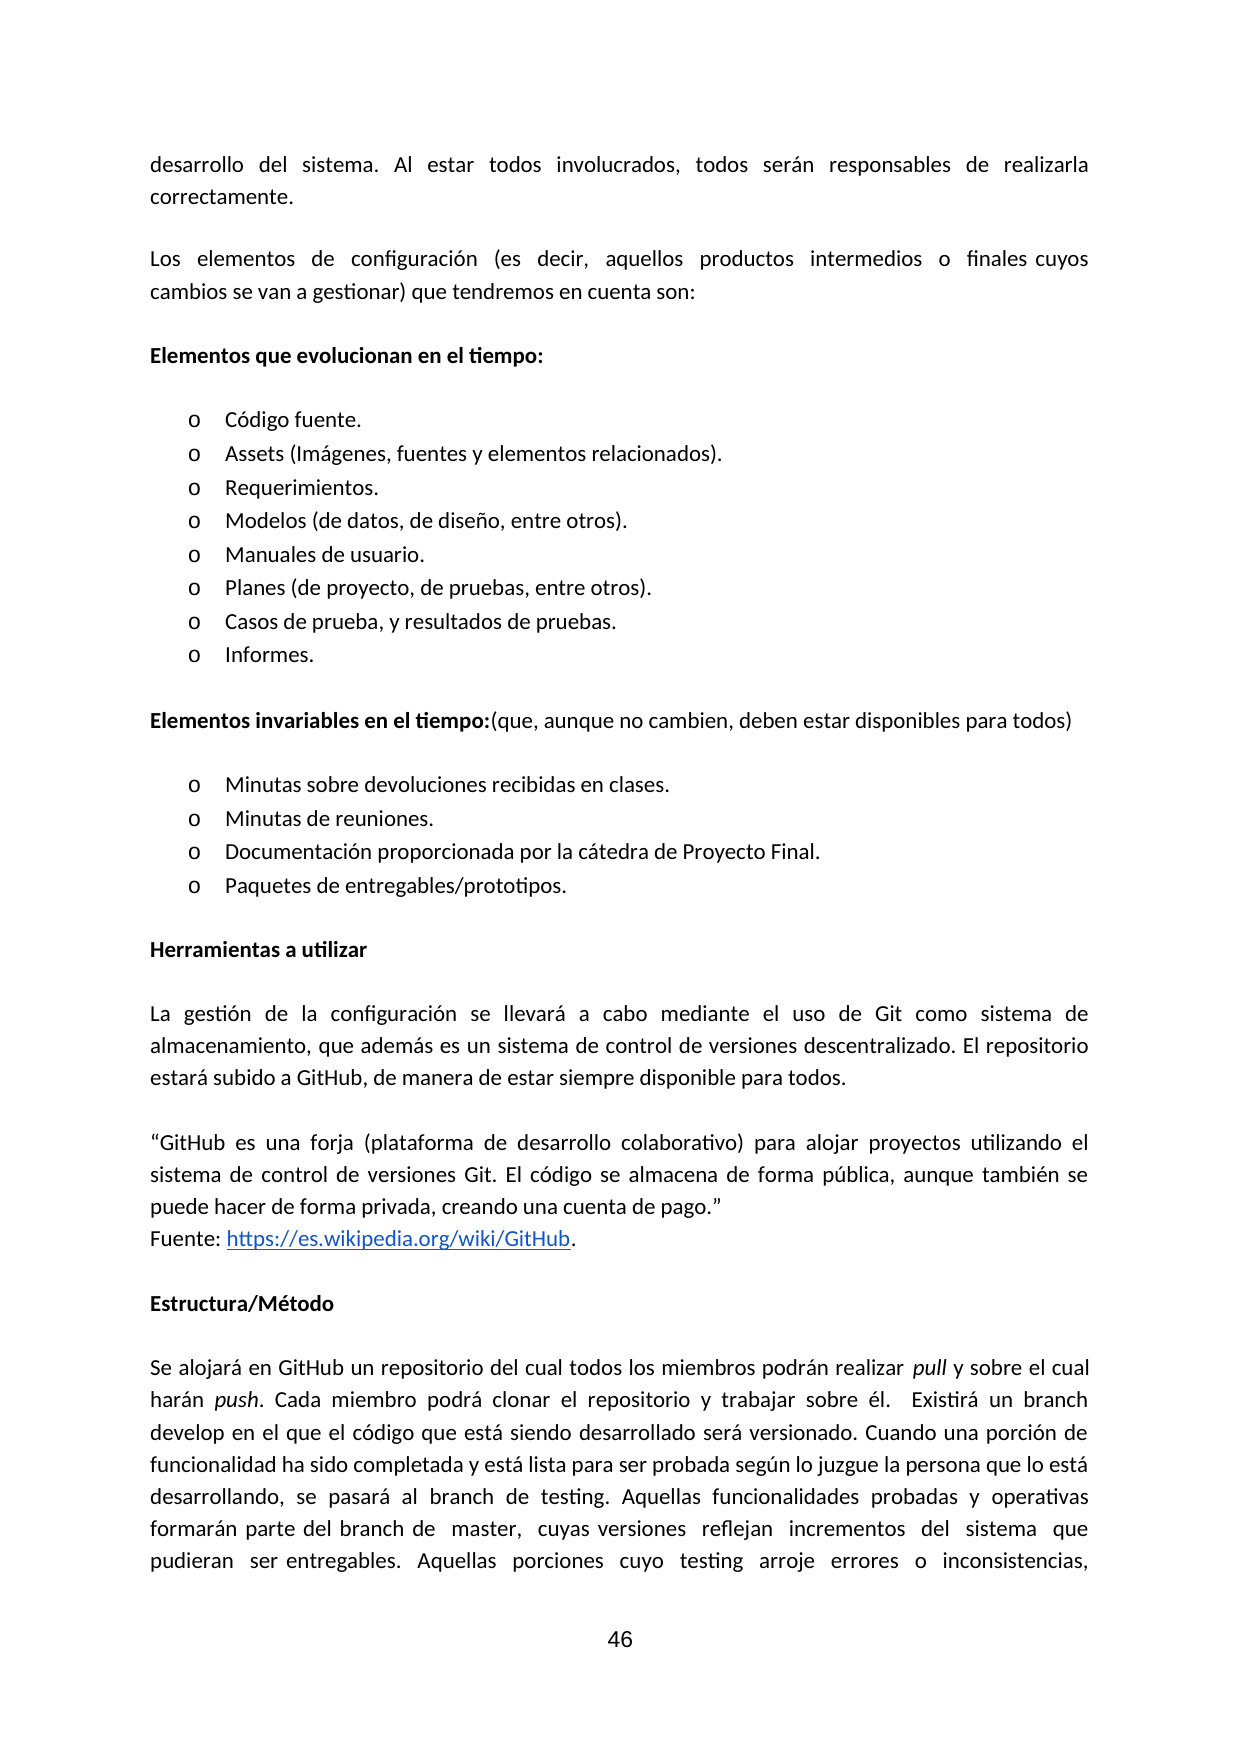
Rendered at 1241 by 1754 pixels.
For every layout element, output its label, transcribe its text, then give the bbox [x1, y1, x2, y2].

list Manuales de usuario. [187, 540, 1090, 569]
text Los elementos de configuración (es decir, aquellos productos intermedios o finales cuyos cambios se van a gestionar) que tendremos en cuenta son: [150, 244, 1090, 305]
list Paquetes de entregables/prototipos. [187, 871, 1090, 900]
text Fuente: https://es.wikipedia.org/wiki/GitHub. [150, 1224, 1090, 1252]
list Assets (Imágenes, fuentes y elementos relacionados). [187, 439, 1090, 468]
list Casos de prueba, y resultados de pruebas. [187, 607, 1090, 636]
text La gestión de la configuración se llevará a cabo mediante el uso de Git como sistema de almacenamiento, que además es un sistema de control de versiones descentralizado. El repositorio estará subido a GitHub, de manera de estar siempre disponible para todos. [150, 999, 1090, 1092]
list Modelos (de datos, de diseño, entre otros). [187, 506, 1090, 535]
text Elementos que evolucionan en el tiempo: [150, 341, 1090, 369]
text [150, 1353, 1090, 1574]
list Informes. [187, 640, 1090, 669]
text Estructura/Método [150, 1289, 1090, 1317]
list Documentación proporcionada por la cátedra de Proyecto Final. [187, 837, 1090, 867]
list Minutas de reuniones. [187, 804, 1090, 833]
text “GitHub es una forja (plataforma de desarrollo colaborativo) para alojar proyectos utilizando el sistema de control de versiones Git. El código se almacena de forma pública, aunque también se puede hacer de forma privada, creando una cuenta de pago.” [150, 1128, 1090, 1220]
text Herramientas a utilizar [150, 935, 1090, 963]
list Requerimientos. [187, 473, 1090, 502]
text Elementos invariables en el tiempo:(que, aunque no cambien, deben estar disponibles para todos) [150, 706, 1090, 734]
list Planes (de proyecto, de pruebas, entre otros). [187, 573, 1090, 602]
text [150, 150, 1090, 210]
list Minutas sobre devoluciones recibidas en clases. [187, 770, 1090, 799]
list Código fuente. [187, 406, 1090, 435]
